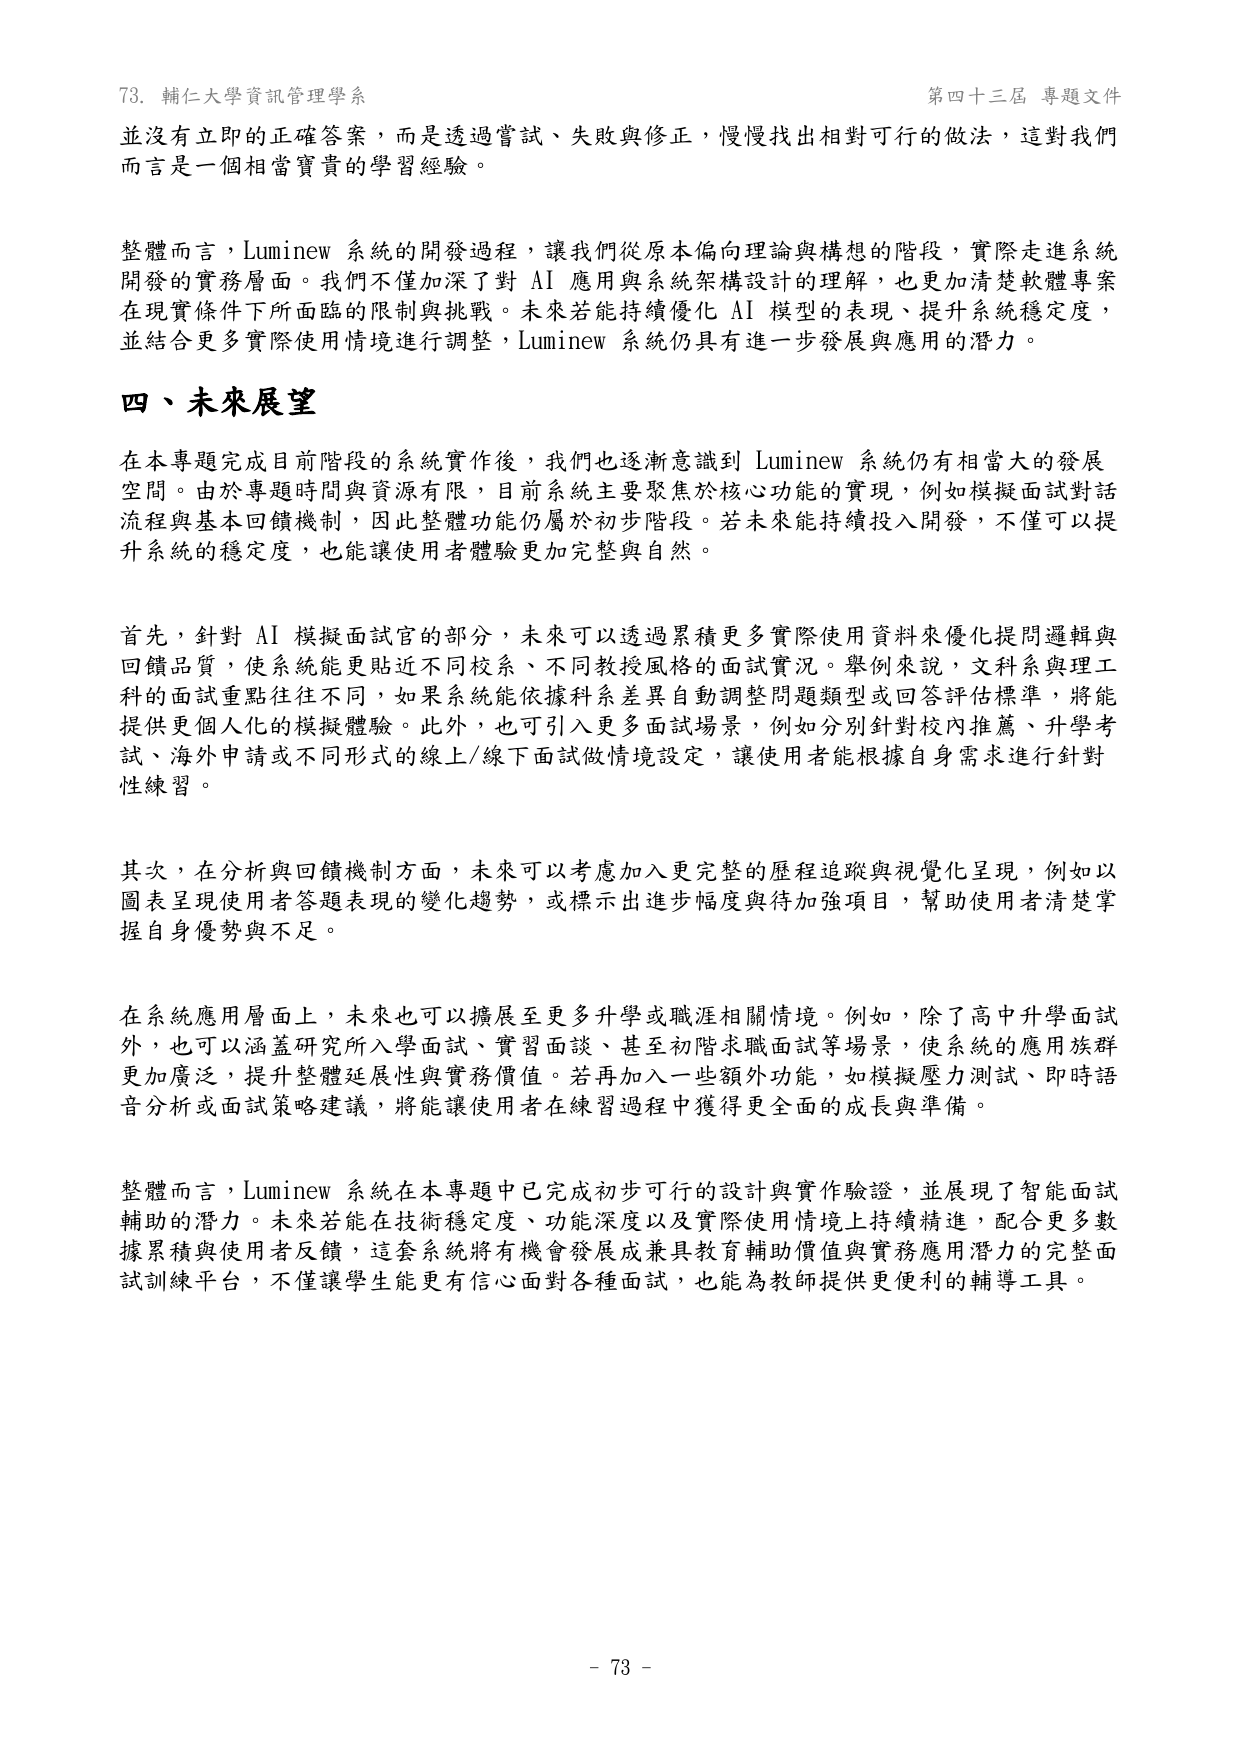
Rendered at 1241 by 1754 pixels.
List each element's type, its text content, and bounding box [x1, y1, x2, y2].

text 整體而言，Luminew 系統在本專題中已完成初步可行的設計與實作驗證，並展現了智能面試輔助的潛力。未來若能在技術穩定度、功能深度以及實際使用情境上持續精進，配合更多數據累積與使用者反饋，這套系統將有機會發展成兼具教育輔助價值與實務應用潛力的完整面試訓練平台，不僅讓學生能更有信心面對各種面試，也能為教師提供更便利的輔導工具。 [118, 1173, 1122, 1293]
subtitle 四、未來展望 [118, 378, 1122, 418]
text 在系統應用層面上，未來也可以擴展至更多升學或職涯相關情境。例如，除了高中升學面試外，也可以涵蓋研究所入學面試、實習面談、甚至初階求職面試等場景，使系統的應用族群更加廣泛，提升整體延展性與實務價值。若再加入一些額外功能，如模擬壓力測試、即時語音分析或面試策略建議，將能讓使用者在練習過程中獲得更全面的成長與準備。 [118, 998, 1122, 1118]
text 首先，針對 AI 模擬面試官的部分，未來可以透過累積更多實際使用資料來優化提問邏輯與回饋品質，使系統能更貼近不同校系、不同教授風格的面試實況。舉例來說，文科系與理工科的面試重點往往不同，如果系統能依據科系差異自動調整問題類型或回答評估標準，將能提供更個人化的模擬體驗。此外，也可引入更多面試場景，例如分別針對校內推薦、升學考試、海外申請或不同形式的線上/線下面試做情境設定，讓使用者能根據自身需求進行針對性練習。 [118, 618, 1122, 798]
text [118, 118, 1122, 178]
text 整體而言，Luminew 系統的開發過程，讓我們從原本偏向理論與構想的階段，實際走進系統開發的實務層面。我們不僅加深了對 AI 應用與系統架構設計的理解，也更加清楚軟體專案在現實條件下所面臨的限制與挑戰。未來若能持續優化 AI 模型的表現、提升系統穩定度，並結合更多實際使用情境進行調整，Luminew 系統仍具有進一步發展與應用的潛力。 [118, 233, 1122, 353]
text 其次，在分析與回饋機制方面，未來可以考慮加入更完整的歷程追蹤與視覺化呈現，例如以圖表呈現使用者答題表現的變化趨勢，或標示出進步幅度與待加強項目，幫助使用者清楚掌握自身優勢與不足。 [118, 853, 1122, 943]
text 在本專題完成目前階段的系統實作後，我們也逐漸意識到 Luminew 系統仍有相當大的發展空間。由於專題時間與資源有限，目前系統主要聚焦於核心功能的實現，例如模擬面試對話流程與基本回饋機制，因此整體功能仍屬於初步階段。若未來能持續投入開發，不僅可以提升系統的穩定度，也能讓使用者體驗更加完整與自然。 [118, 443, 1122, 563]
